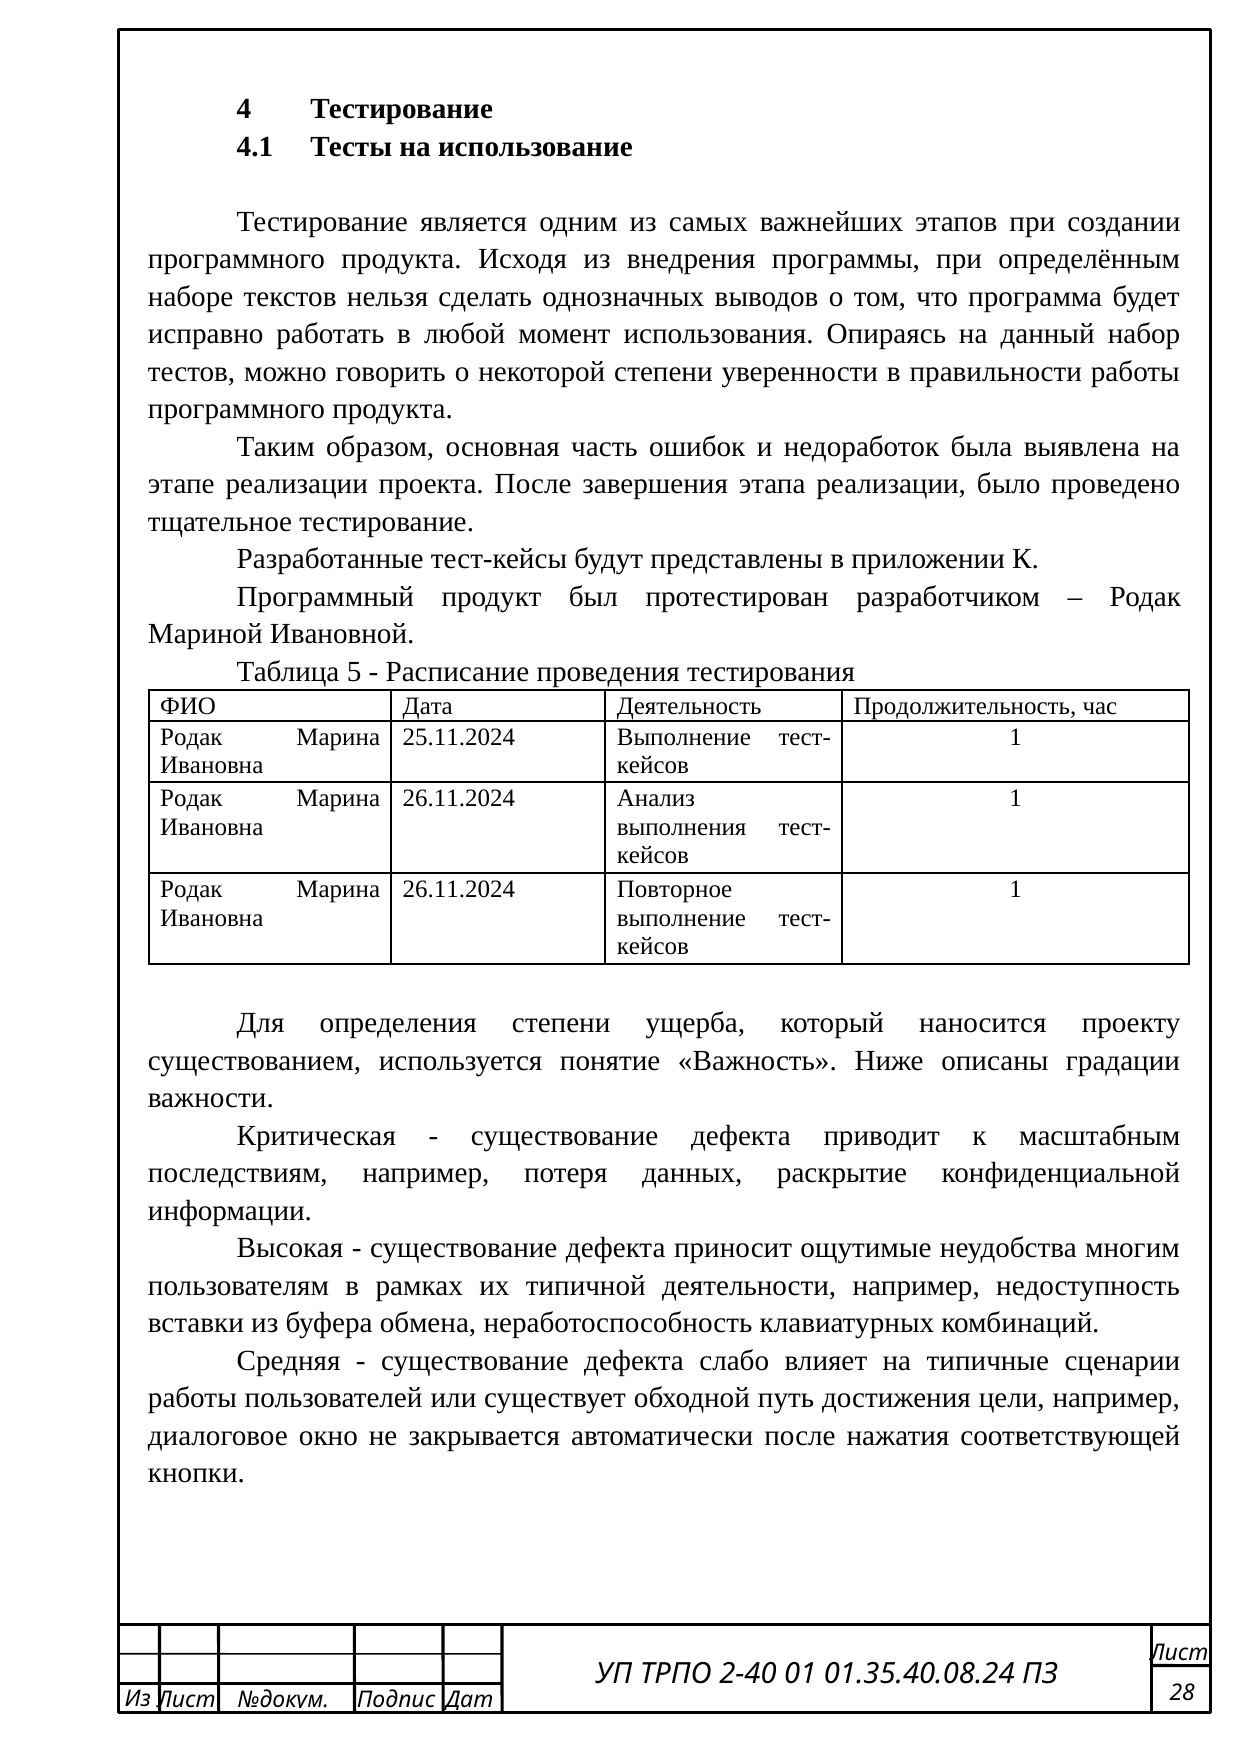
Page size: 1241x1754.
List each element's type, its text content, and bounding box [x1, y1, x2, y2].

table_cell Родак Марина Ивановна [150, 783, 390, 872]
text 4.1 Тесты на использование [148, 126, 1181, 164]
table_cell Анализ выполнения тест-кейсов [606, 783, 841, 872]
table_header Дата [392, 691, 604, 719]
table_cell Выполнение тест-кейсов [606, 722, 841, 781]
table_header Деятельность [606, 691, 841, 719]
text Таблица 5 - Расписание проведения тестирования [148, 651, 1181, 689]
text Тестирование является одним из самых важнейших этапов при создании программного продукта. Исходя из внедрения программы, при определённым наборе текстов нельзя сделать однозначных выводов о том, что программа будет исправно работать в любой момент использования. Опираясь на данный набор тестов, можно говорить о некоторой степени уверенности в правильности работы программного продукта. [148, 201, 1181, 426]
text Для определения степени ущерба, который наносится проекту существованием, используется понятие «Важность». Ниже описаны градации важности. [148, 1003, 1181, 1115]
table_header ФИО [150, 691, 390, 719]
table_cell 1 [843, 783, 1188, 872]
table_cell Родак Марина Ивановна [150, 874, 390, 963]
table_header Продолжительность, час [843, 691, 1188, 719]
text Программный продукт был протестирован разработчиком – Родак Мариной Ивановной. [148, 576, 1181, 651]
table_cell 26.11.2024 [392, 874, 604, 963]
table_cell Повторное выполнение тест-кейсов [606, 874, 841, 963]
text Разработанные тест-кейсы будут представлены в приложении К. [148, 539, 1181, 576]
table_cell 1 [843, 722, 1188, 781]
text Высокая - существование дефекта приносит ощутимые неудобства многим пользователям в рамках их типичной деятельности, например, недоступность вставки из буфера обмена, неработоспособность клавиатурных комбинаций. [148, 1228, 1181, 1340]
text Таким образом, основная часть ошибок и недоработок была выявлена на этапе реализации проекта. После завершения этапа реализации, было проведено тщательное тестирование. [148, 426, 1181, 539]
text Критическая - существование дефекта приводит к масштабным последствиям, например, потеря данных, раскрытие конфиденциальной информации. [148, 1115, 1181, 1228]
table_cell 1 [843, 874, 1188, 963]
text 4 Тестирование [148, 89, 1181, 126]
table_cell Родак Марина Ивановна [150, 722, 390, 781]
table_cell 25.11.2024 [392, 722, 604, 781]
table_cell 26.11.2024 [392, 783, 604, 872]
text Средняя - существование дефекта слабо влияет на типичные сценарии работы пользователей или существует обходной путь достижения цели, например, диалоговое окно не закрывается автоматически после нажатия соответствующей кнопки. [148, 1340, 1181, 1490]
